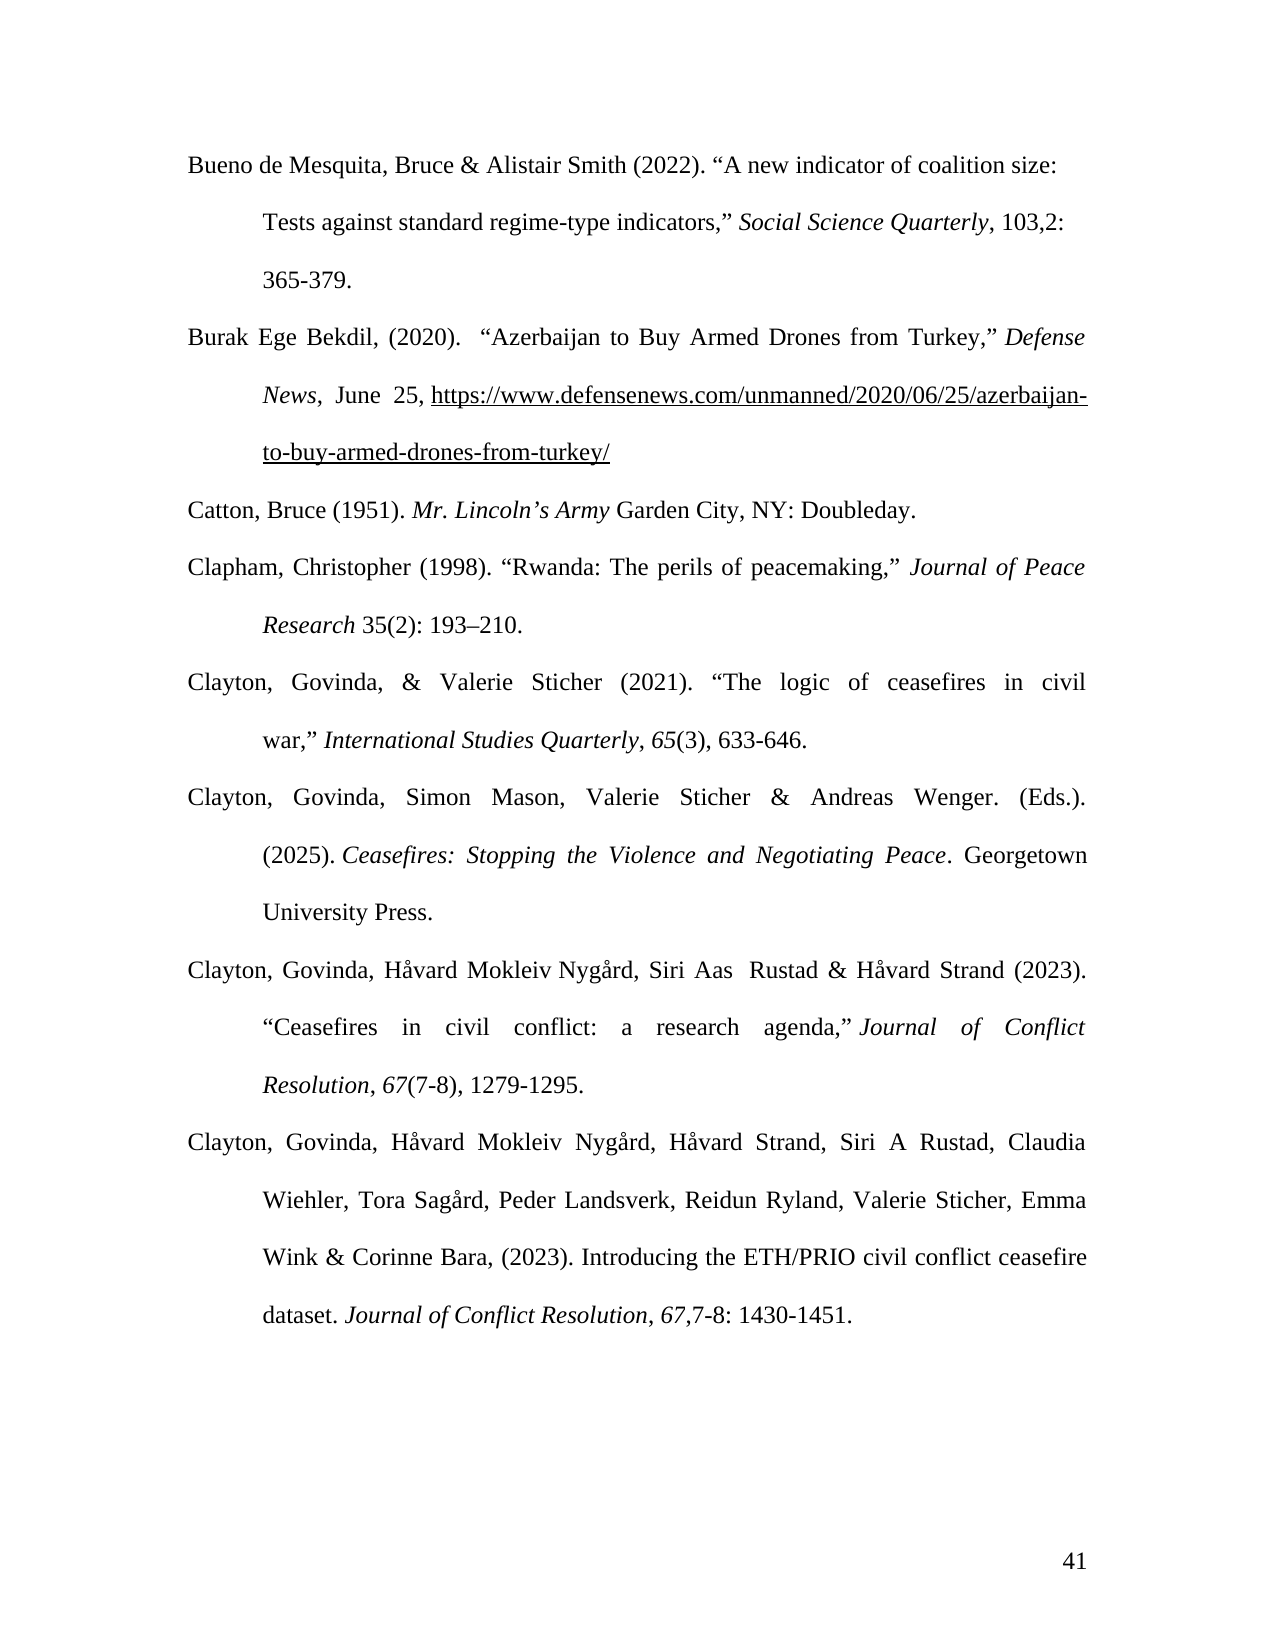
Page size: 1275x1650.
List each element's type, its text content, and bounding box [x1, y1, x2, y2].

text Bueno de Mesquita, Bruce & Alistair Smith (2022). “A new indicator of coalition size: Tests against standard regime‐type indicators,” Social Science Quarterly, 103,2: 365-379. [187, 150, 1087, 294]
text Clayton, Govinda, & Valerie Sticher (2021). “The logic of ceasefires in civil war,” International Studies Quarterly, 65(3), 633-646. [187, 667, 1087, 754]
text Clayton, Govinda, Håvard Mokleiv Nygård, Siri Aas Rustad & Håvard Strand (2023). “Ceasefires in civil conflict: a research agenda,” Journal of Conflict Resolution, 67(7-8), 1279-1295. [187, 955, 1087, 1099]
text Clapham, Christopher (1998). “Rwanda: The perils of peacemaking,” Journal of Peace Research 35(2): 193–210. [187, 552, 1087, 639]
text Catton, Bruce (1951). Mr. Lincoln’s Army Garden City, NY: Doubleday. [187, 495, 1087, 524]
text Burak Ege Bekdil, (2020). “Azerbaijan to Buy Armed Drones from Turkey,” Defense News, June 25, https://www.defensenews.com/unmanned/2020/06/25/azerbaijan-to-buy-armed-drones-from-turkey/ [187, 322, 1087, 466]
text Clayton, Govinda, Simon Mason, Valerie Sticher & Andreas Wenger. (Eds.). (2025). Ceasefires: Stopping the Violence and Negotiating Peace. Georgetown University Press. [187, 782, 1087, 926]
text Clayton, Govinda, Håvard Mokleiv Nygård, Håvard Strand, Siri A Rustad, Claudia Wiehler, Tora Sagård, Peder Landsverk, Reidun Ryland, Valerie Sticher, Emma Wink & Corinne Bara, (2023). Introducing the ETH/PRIO civil conflict ceasefire dataset. Journal of Conflict Resolution, 67,7-8: 1430-1451. [187, 1127, 1087, 1329]
